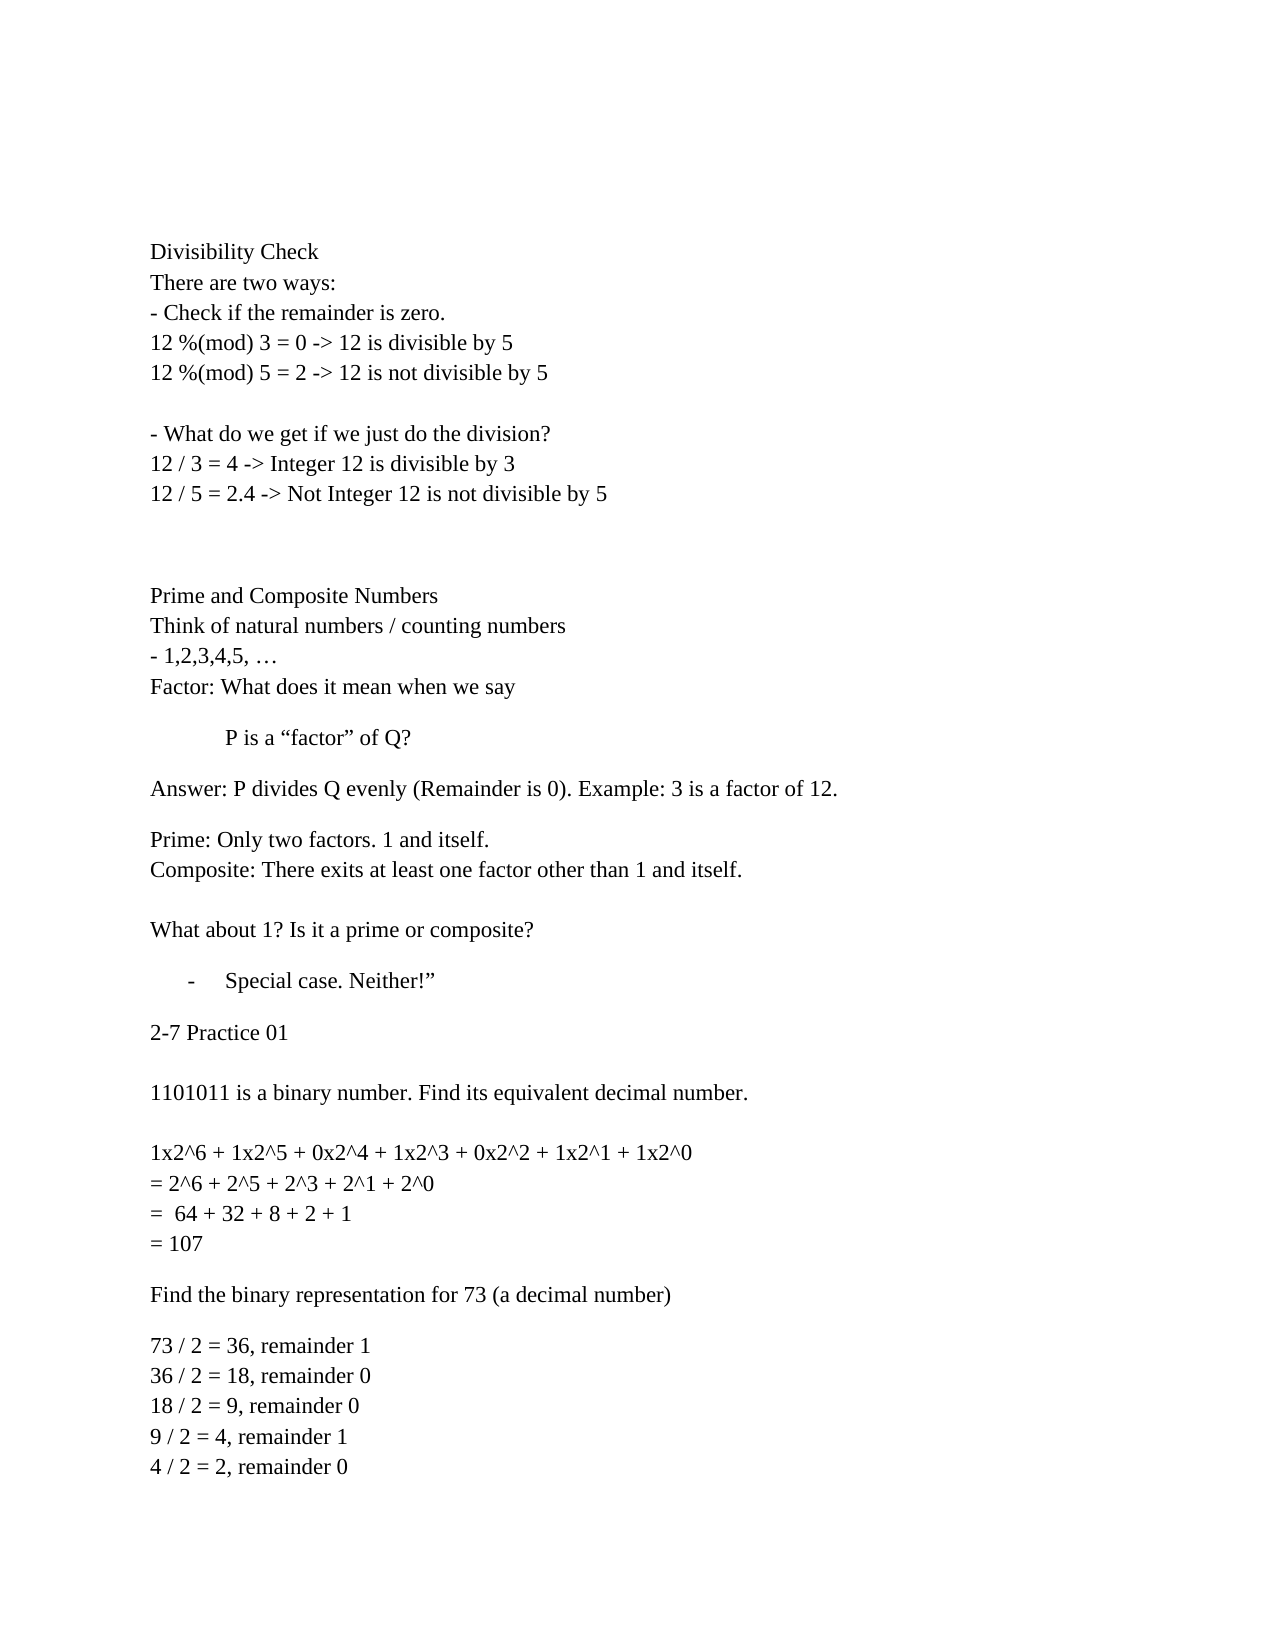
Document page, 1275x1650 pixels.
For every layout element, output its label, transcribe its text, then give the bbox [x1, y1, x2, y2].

text Find the binary representation for 73 (a decimal number) [150, 1281, 1125, 1307]
text Prime: Only two factors. 1 and itself. Composite: There exits at least one factor other than 1 and itself. What about 1? Is it a prime or composite? [150, 826, 1125, 943]
text Divisibility Check There are two ways: - Check if the remainder is zero. 12 %(mod) 3 = 0 -> 12 is divisible by 5 12 %(mod) 5 = 2 -> 12 is not divisible by 5 - What do we get if we just do the division? 12 / 3 = 4 -> Integer 12 is divisible by 3 12 / 5 = 2.4 -> Not Integer 12 is not divisible by 5 [150, 238, 1125, 506]
list Special case. Neither!” [187, 968, 1125, 994]
text P is a “factor” of Q? [150, 724, 1125, 750]
text 2-7 Practice 01 1101011 is a binary number. Find its equivalent decimal number. 1x2^6 + 1x2^5 + 0x2^4 + 1x2^3 + 0x2^2 + 1x2^1 + 1x2^0 = 2^6 + 2^5 + 2^3 + 2^1 + 2^0 = 64 + 32 + 8 + 2 + 1 = 107 [150, 1019, 1125, 1256]
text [150, 1332, 1125, 1479]
text Prime and Composite Numbers Think of natural numbers / counting numbers - 1,2,3,4,5, … Factor: What does it mean when we say [150, 582, 1125, 699]
text Answer: P divides Q evenly (Remainder is 0). Example: 3 is a factor of 12. [150, 775, 1125, 801]
